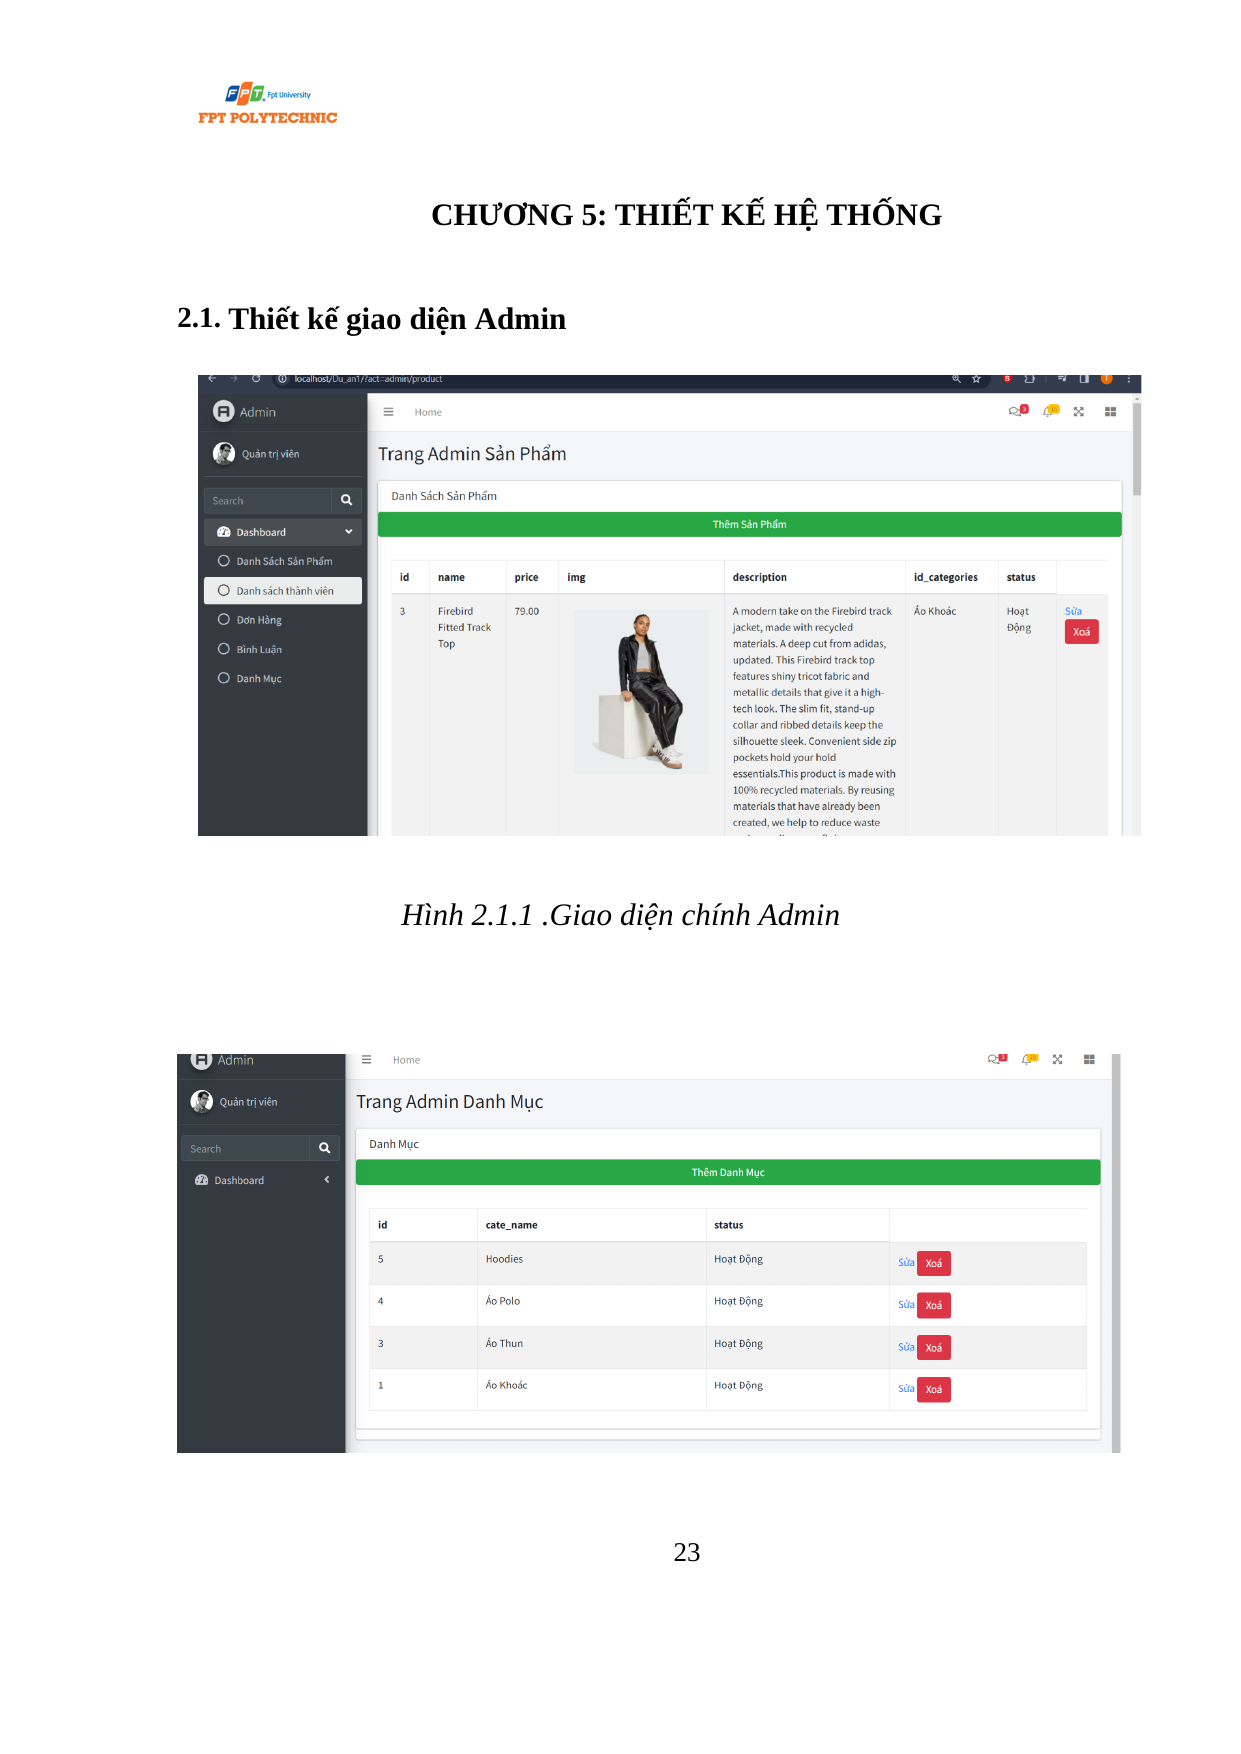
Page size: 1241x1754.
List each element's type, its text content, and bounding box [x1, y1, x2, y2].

text Hình 2.1.1 .Giao diện chính Admin [326, 836, 1122, 933]
picture [177, 75, 360, 133]
subtitle Thiết kế giao diện Admin [177, 301, 1122, 336]
subtitle CHƯƠNG 5: THIẾT KẾ HỆ THỐNG [177, 197, 1122, 233]
picture [177, 1054, 1121, 1453]
picture [198, 375, 1142, 836]
